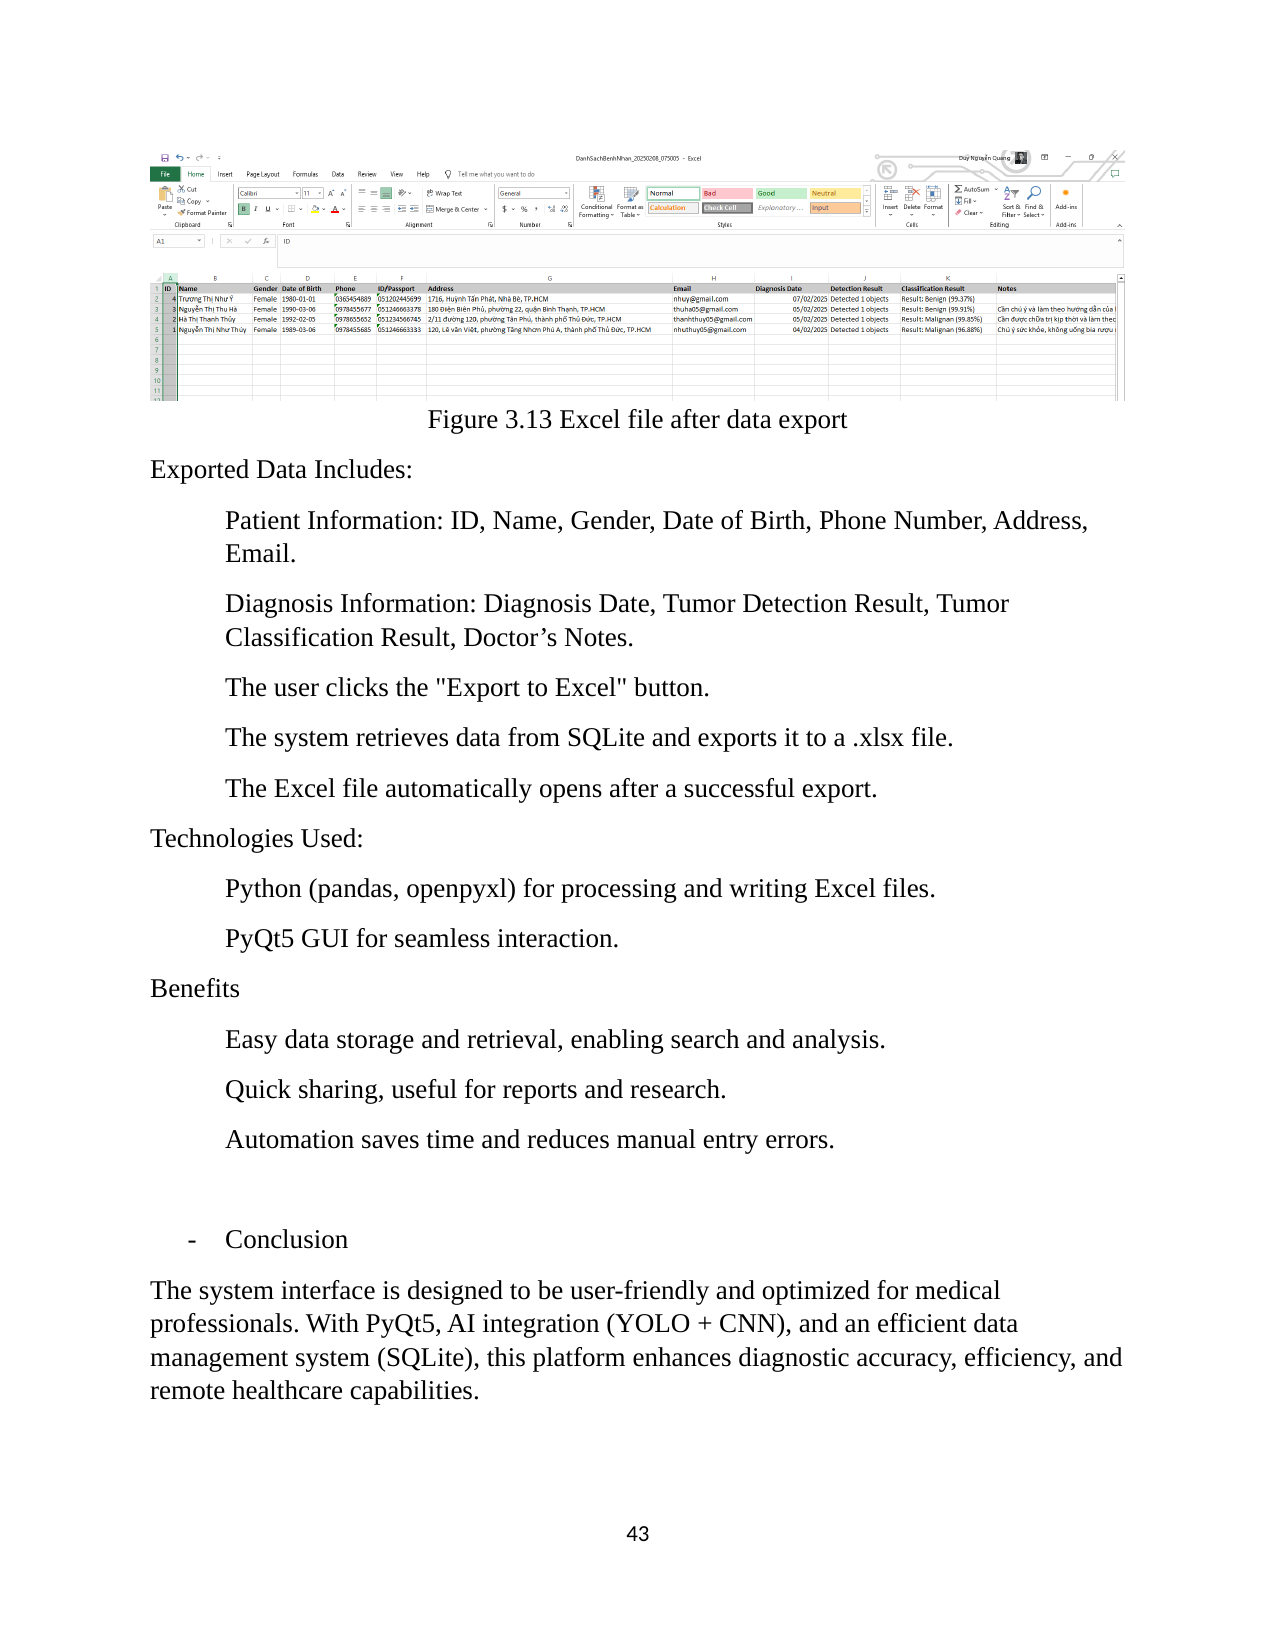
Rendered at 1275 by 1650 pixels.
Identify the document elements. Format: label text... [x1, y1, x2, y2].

text The Excel file automatically opens after a successful export. [225, 772, 1125, 803]
text Figure 3.13 Excel file after data export [150, 401, 1125, 434]
picture [150, 150, 1125, 401]
text Quick sharing, useful for reports and research. [225, 1073, 1125, 1104]
text Python (pandas, openpyxl) for processing and writing Excel files. [225, 872, 1125, 903]
text Benefits [150, 972, 1125, 1004]
text Automation saves time and reduces manual entry errors. [225, 1123, 1125, 1154]
text Patient Information: ID, Name, Gender, Date of Birth, Phone Number, Address, Email. [225, 504, 1125, 568]
text The system interface is designed to be user-friendly and optimized for medical professionals. With PyQt5, AI integration (YOLO + CNN), and an efficient data management system (SQLite), this platform enhances diagnostic accuracy, efficiency, and remote healthcare capabilities. [150, 1274, 1125, 1406]
text Easy data storage and retrieval, enabling search and analysis. [225, 1023, 1125, 1054]
text The user clicks the "Export to Excel" button. [225, 671, 1125, 702]
text Diagnosis Information: Diagnosis Date, Tumor Detection Result, Tumor Classification Result, Doctor’s Notes. [225, 587, 1125, 652]
text Exported Data Includes: [150, 453, 1125, 485]
list Conclusion [187, 1223, 1125, 1255]
text PyQt5 GUI for seamless interaction. [225, 922, 1125, 953]
text The system retrieves data from SQLite and exports it to a .xlsx file. [225, 721, 1125, 753]
text Technologies Used: [150, 822, 1125, 853]
